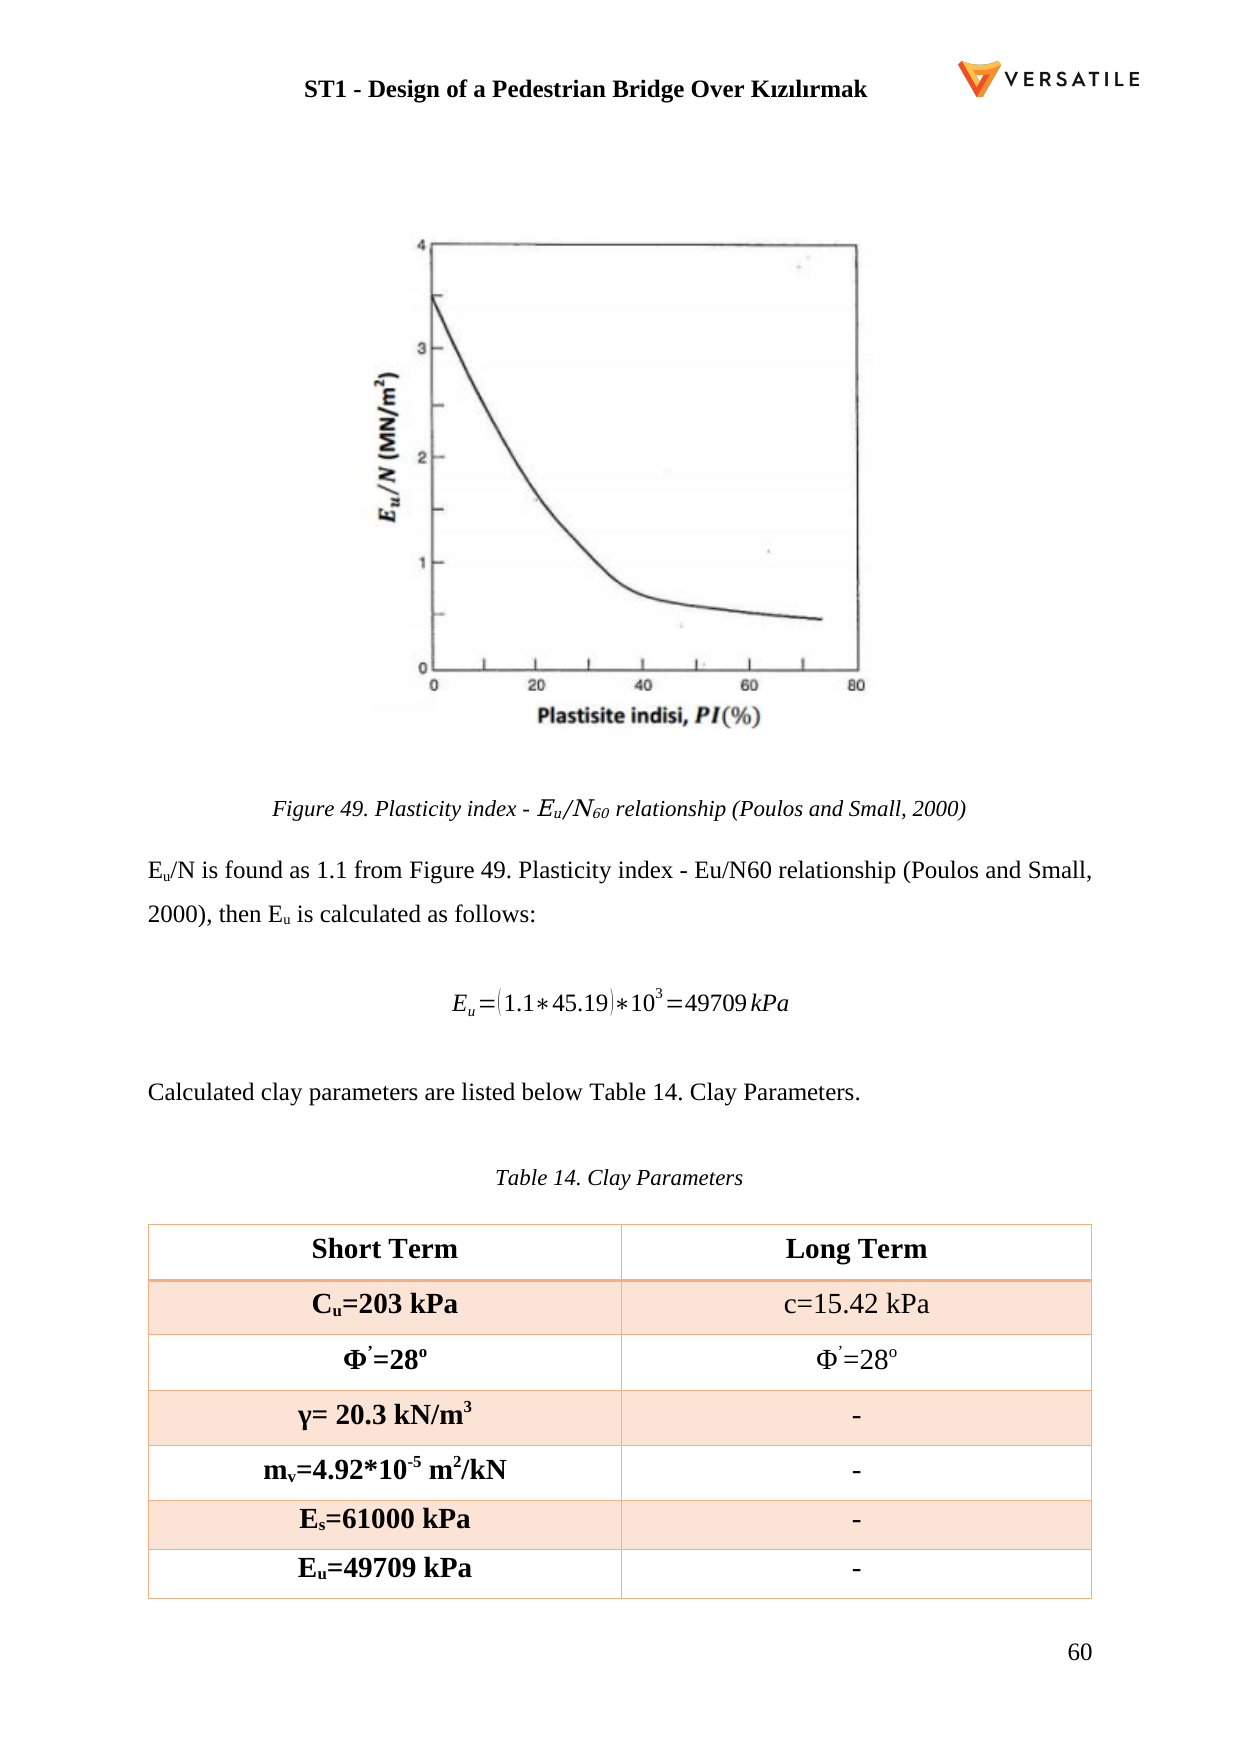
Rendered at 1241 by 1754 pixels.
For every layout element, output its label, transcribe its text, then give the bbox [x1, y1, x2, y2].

table_cell γ= 20.3 kN/m3 [149, 1391, 621, 1445]
text Calculated clay parameters are listed below Table 14. Clay Parameters. [148, 1077, 1093, 1106]
text Eu/N is found as 1.1 from Figure 49. Plasticity index - Eu/N60 relationship (Poulos and Small, 2000), then Eu is calculated as follows: [148, 856, 1093, 927]
table_cell Cu=203 kPa [149, 1282, 621, 1334]
table_cell - [622, 1550, 1091, 1598]
picture [927, 57, 1170, 104]
table_cell - [622, 1391, 1091, 1445]
table_header Short Term [149, 1225, 621, 1279]
table_cell Φ’=28o [622, 1335, 1091, 1389]
table_cell - [622, 1501, 1091, 1549]
table_cell Φ’=28o [149, 1335, 621, 1389]
table_cell c=15.42 kPa [622, 1282, 1091, 1334]
table_cell Eu=49709 kPa [149, 1550, 621, 1598]
picture [311, 203, 929, 760]
table_cell - [622, 1446, 1091, 1500]
table_cell Es=61000 kPa [149, 1501, 621, 1549]
table_cell mv=4.92*10-5 m2/kN [149, 1446, 621, 1500]
text Table 14. Clay Parameters [148, 1164, 1093, 1190]
table_header Long Term [622, 1225, 1091, 1279]
text Figure 49. Plasticity index - Eu/N60 relationship (Poulos and Small, 2000) [148, 793, 1093, 821]
